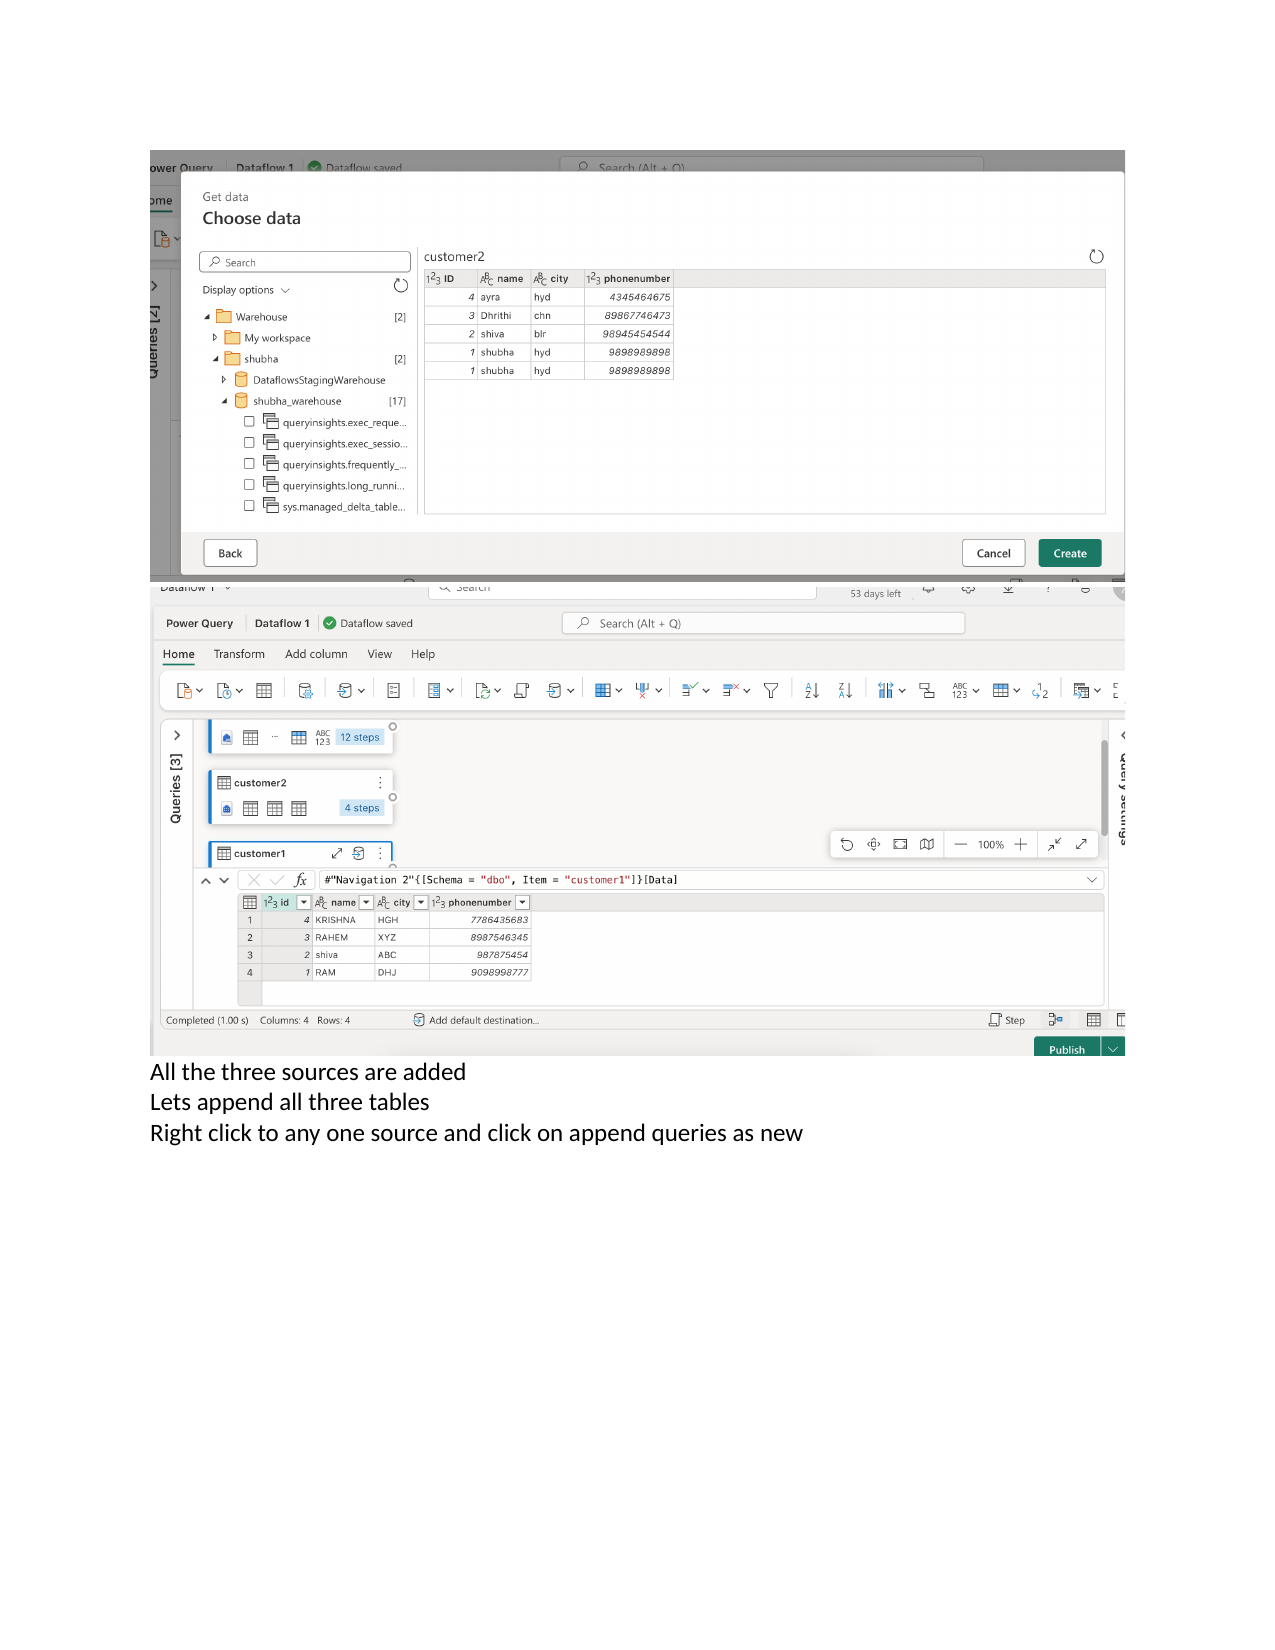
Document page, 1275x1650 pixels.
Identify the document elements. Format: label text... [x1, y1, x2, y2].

picture [150, 150, 1125, 582]
text As we already had a connection for warehouse select a table All the three sources are added [150, 1056, 1125, 1086]
text Lets append all three tables [150, 1086, 1125, 1117]
text Right click to any one source and click on append queries as new [150, 1117, 1125, 1147]
picture [150, 587, 1125, 1056]
